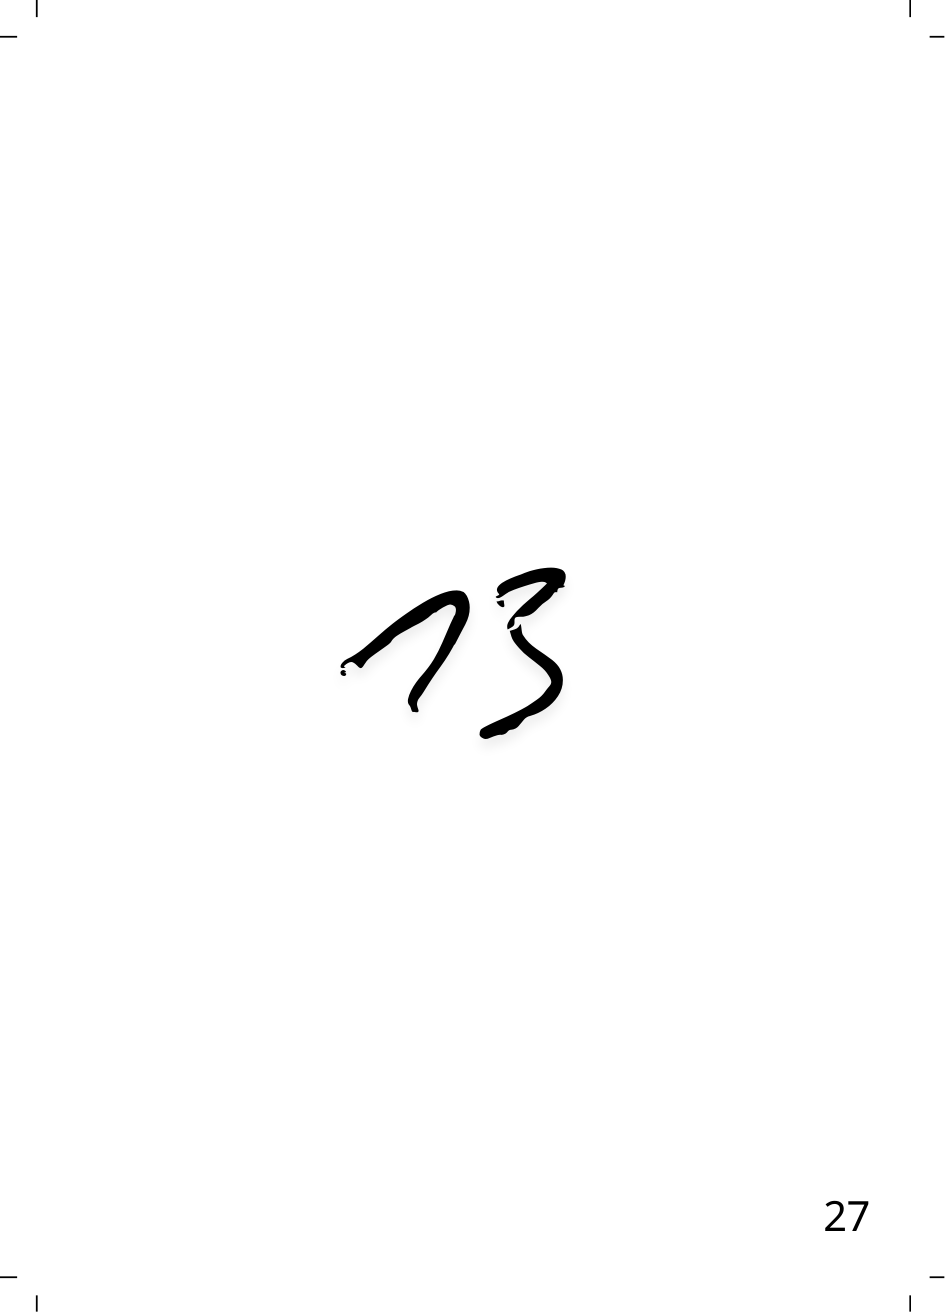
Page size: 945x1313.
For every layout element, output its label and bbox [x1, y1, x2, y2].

picture [321, 454, 589, 857]
